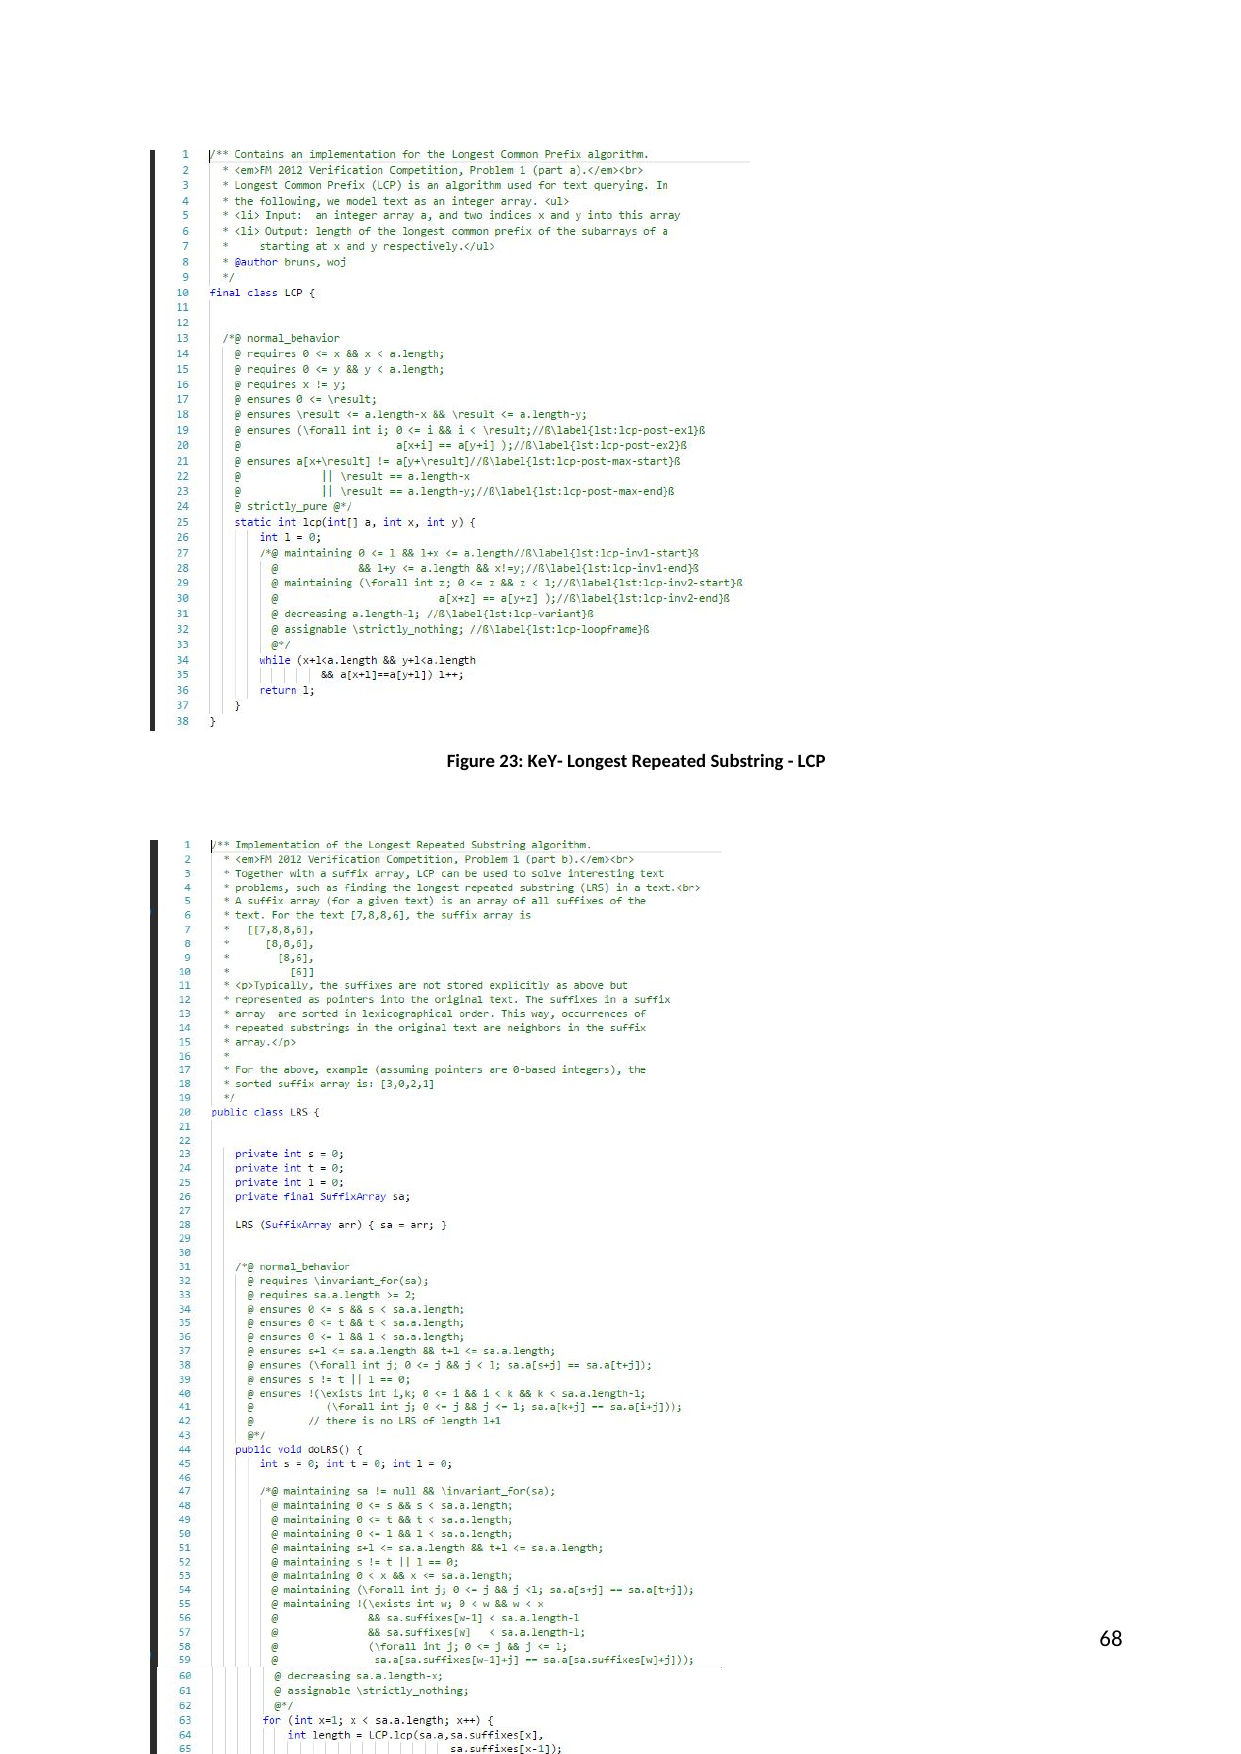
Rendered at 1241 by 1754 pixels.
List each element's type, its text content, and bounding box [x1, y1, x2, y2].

picture [150, 840, 722, 1754]
picture [150, 150, 750, 731]
